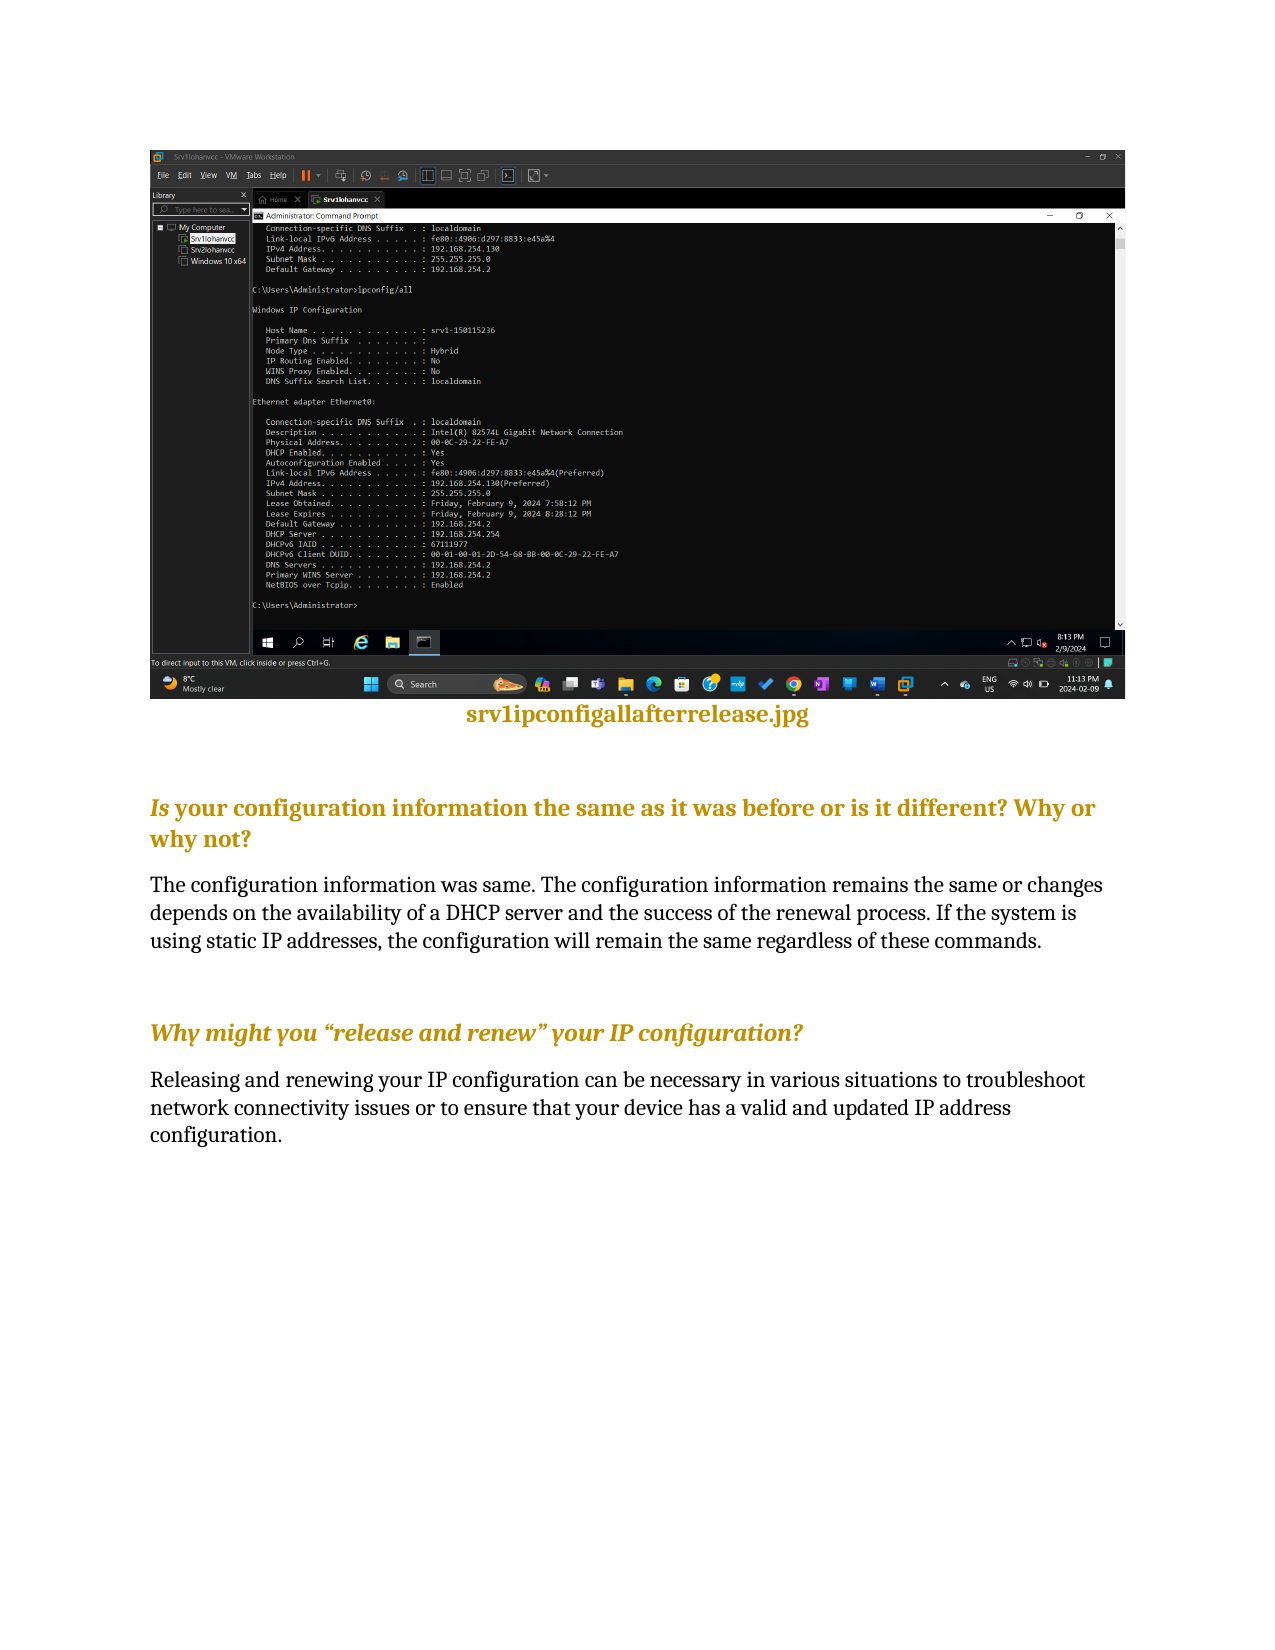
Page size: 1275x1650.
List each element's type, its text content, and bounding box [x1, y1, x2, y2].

text srv1ipconfigallafterrelease.jpg [150, 699, 1125, 729]
picture [150, 150, 1125, 699]
text Is your configuration information the same as it was before or is it different? Why or why not? [150, 794, 1125, 853]
text Releasing and renewing your IP configuration can be necessary in various situations to troubleshoot network connectivity issues or to ensure that your device has a valid and updated IP address configuration. [150, 1066, 1125, 1148]
text Why might you “release and renew” your IP configuration? [150, 1019, 1125, 1048]
text The configuration information was same. The configuration information remains the same or changes depends on the availability of a DHCP server and the success of the renewal process. If the system is using static IP addresses, the configuration will remain the same regardless of these commands. [150, 872, 1125, 954]
